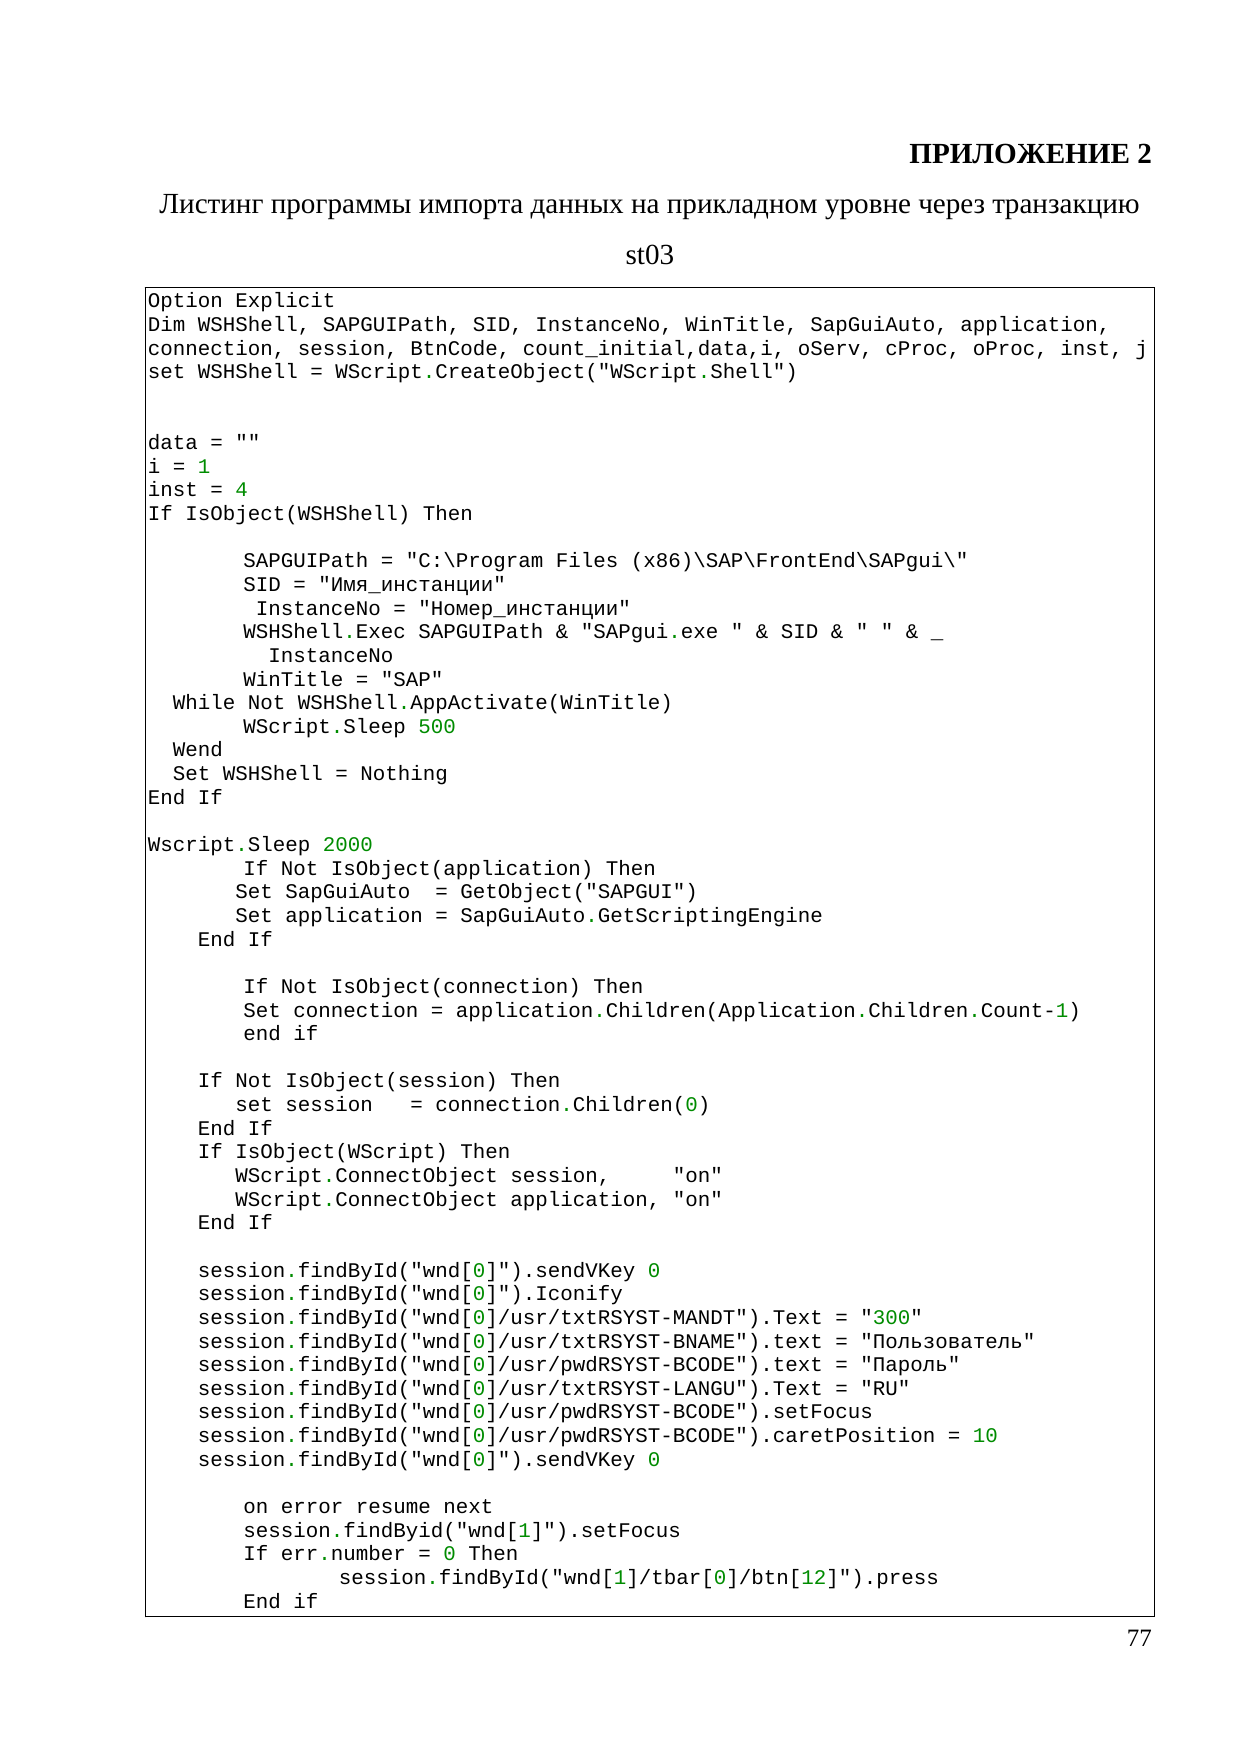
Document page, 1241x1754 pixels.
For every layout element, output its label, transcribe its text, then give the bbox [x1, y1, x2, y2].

text If IsObject(WScript) Then [148, 1141, 1152, 1165]
text session.findById("wnd[0]/usr/txtRSYST-LANGU").Text = "RU" [148, 1378, 1152, 1402]
text Option Explicit [146, 288, 1154, 314]
text end if [148, 1023, 1152, 1047]
text session.findById("wnd[0]/usr/txtRSYST-BNAME").text = "Пользователь" [148, 1331, 1152, 1354]
text End if [146, 1588, 1154, 1616]
text i = 1 [148, 456, 1152, 479]
text WinTitle = "SAP" [148, 668, 1152, 692]
text If Not IsObject(application) Then [148, 858, 1152, 881]
subtitle ПРИЛОЖЕНИЕ 2 [148, 136, 1152, 170]
text While Not WSHShell.AppActivate(WinTitle) [148, 692, 1152, 716]
text If err.number = 0 Then [148, 1543, 1152, 1567]
text If IsObject(WSHShell) Then [148, 503, 1152, 527]
text session.findById("wnd[0]").sendVKey 0 [148, 1260, 1152, 1283]
text If Not IsObject(connection) Then [148, 976, 1152, 999]
text session.findById("wnd[0]").Iconify [148, 1283, 1152, 1307]
text End If [148, 1118, 1152, 1141]
text Dim WSHShell, SAPGUIPath, SID, InstanceNo, WinTitle, SapGuiAuto, application, connection, session, BtnCode, count_initial,data,i, oServ, cProc, oProc, inst, j [148, 314, 1152, 361]
text Set SapGuiAuto = GetObject("SAPGUI") [148, 881, 1152, 905]
text session.findById("wnd[0]/usr/pwdRSYST-BCODE").caretPosition = 10 [148, 1425, 1152, 1449]
text data = "" [148, 432, 1152, 456]
text session.findById("wnd[0]/usr/pwdRSYST-BCODE").setFocus [148, 1402, 1152, 1425]
text WScript.ConnectObject application, "on" [148, 1189, 1152, 1212]
text set WSHShell = WScript.CreateObject("WScript.Shell") [148, 361, 1152, 385]
text WSHShell.Exec SAPGUIPath & "SAPgui.exe " & SID & " " & _ [148, 621, 1152, 645]
text WScript.Sleep 500 [148, 716, 1152, 739]
text session.findByid("wnd[1]").setFocus [148, 1520, 1152, 1543]
text session.findById("wnd[0]/usr/pwdRSYST-BCODE").text = "Пароль" [148, 1354, 1152, 1378]
text SID = "Имя_инстанции" [148, 574, 1152, 598]
text Wscript.Sleep 2000 [148, 834, 1152, 858]
text inst = 4 [148, 479, 1152, 503]
text set session = connection.Children(0) [148, 1094, 1152, 1118]
text End If [148, 1212, 1152, 1236]
text End If [148, 787, 1152, 810]
text session.findById("wnd[0]").sendVKey 0 [148, 1449, 1152, 1472]
text WScript.ConnectObject session, "on" [148, 1165, 1152, 1189]
text Set application = SapGuiAuto.GetScriptingEngine [148, 905, 1152, 929]
text Set WSHShell = Nothing [148, 763, 1152, 787]
text on error resume next [148, 1496, 1152, 1520]
subtitle Листинг программы импорта данных на прикладном уровне через транзакцию st03 [148, 186, 1152, 270]
text session.findById("wnd[0]/usr/txtRSYST-MANDT").Text = "300" [148, 1307, 1152, 1331]
text End If [148, 929, 1152, 952]
text session.findById("wnd[1]/tbar[0]/btn[12]").press [148, 1567, 1152, 1588]
text InstanceNo [148, 645, 1152, 668]
text Wend [148, 739, 1152, 763]
text Set connection = application.Children(Application.Children.Count-1) [148, 999, 1152, 1023]
text If Not IsObject(session) Then [148, 1071, 1152, 1094]
text InstanceNo = "Номер_инстанции" [148, 598, 1152, 621]
text SAPGUIPath = "C:\Program Files (x86)\SAP\FrontEnd\SAPgui\" [148, 550, 1152, 574]
